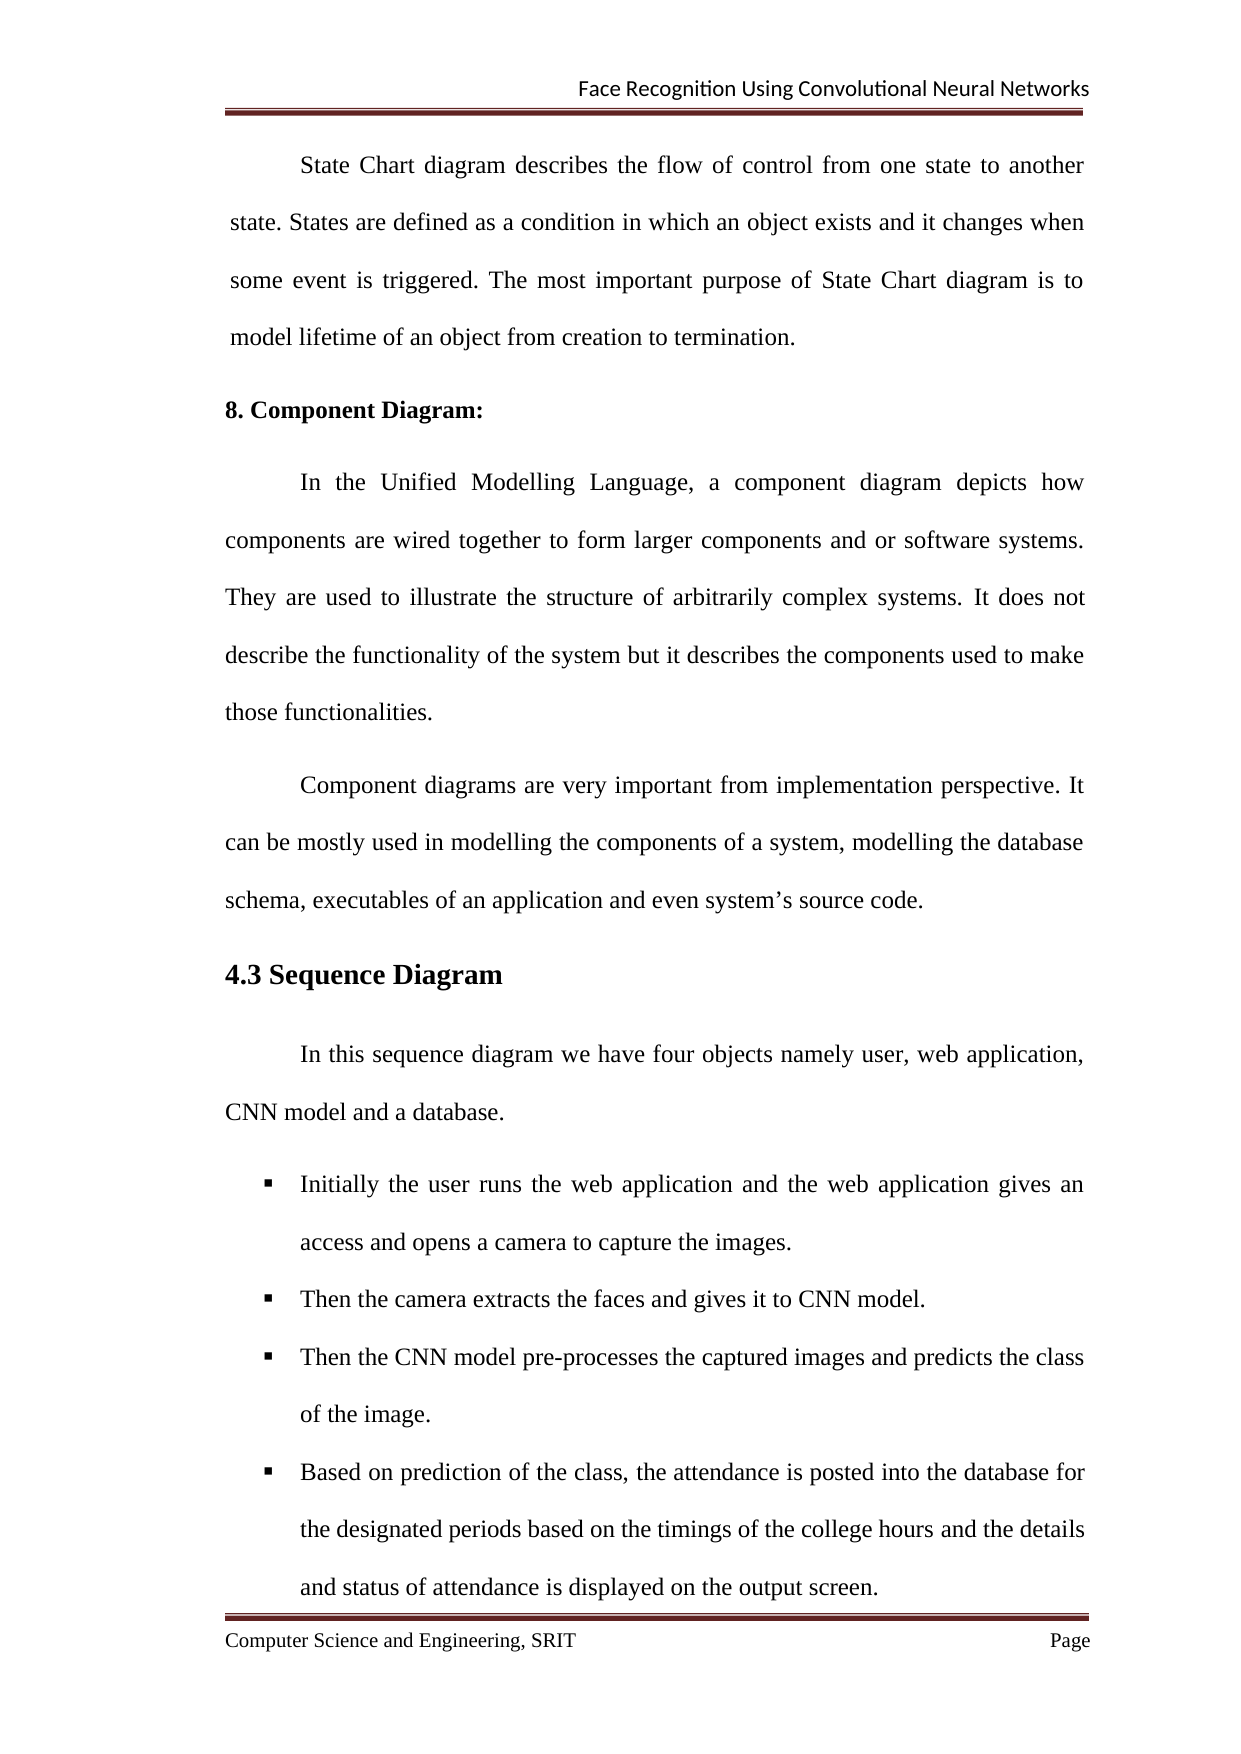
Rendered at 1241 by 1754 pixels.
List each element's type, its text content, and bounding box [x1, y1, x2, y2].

list Then the camera extracts the faces and gives it to CNN model. [262, 1284, 1085, 1313]
text In this sequence diagram we have four objects namely user, web application, CNN model and a database. [225, 1039, 1085, 1126]
text 8. Component Diagram: [225, 395, 1085, 424]
text Component diagrams are very important from implementation perspective. It can be mostly used in modelling the components of a system, modelling the database schema, executables of an application and even system’s source code. [225, 770, 1085, 828]
list Then the CNN model pre-processes the captured images and predicts the class of the image. [262, 1342, 1085, 1428]
list Initially the user runs the web application and the web application gives an access and opens a camera to capture the images. [262, 1169, 1085, 1256]
text Component diagrams are very important from implementation perspective. It can be mostly used in modelling the components of a system, modelling the database schema, executables of an application and even system’s source code. [225, 856, 1085, 914]
list Based on prediction of the class, the attendance is posted into the database for the designated periods based on the timings of the college hours and the details and status of attendance is displayed on the output screen. [262, 1457, 1085, 1601]
text In the Unified Modelling Language, a component diagram depicts how components are wired together to form larger components and or software systems. They are used to illustrate the structure of arbitrarily complex systems. It does not describe the functionality of the system but it describes the components used to make those functionalities. [225, 467, 1085, 640]
text In the Unified Modelling Language, a component diagram depicts how components are wired together to form larger components and or software systems. They are used to illustrate the structure of arbitrarily complex systems. It does not describe the functionality of the system but it describes the components used to make those functionalities. [225, 669, 1085, 726]
text State Chart diagram describes the flow of control from one state to another state. States are defined as a condition in which an object exists and it changes when some event is triggered. The most important purpose of State Chart diagram is to model lifetime of an object from creation to termination. [230, 150, 1085, 351]
text 4.3 Sequence Diagram [225, 957, 1085, 991]
